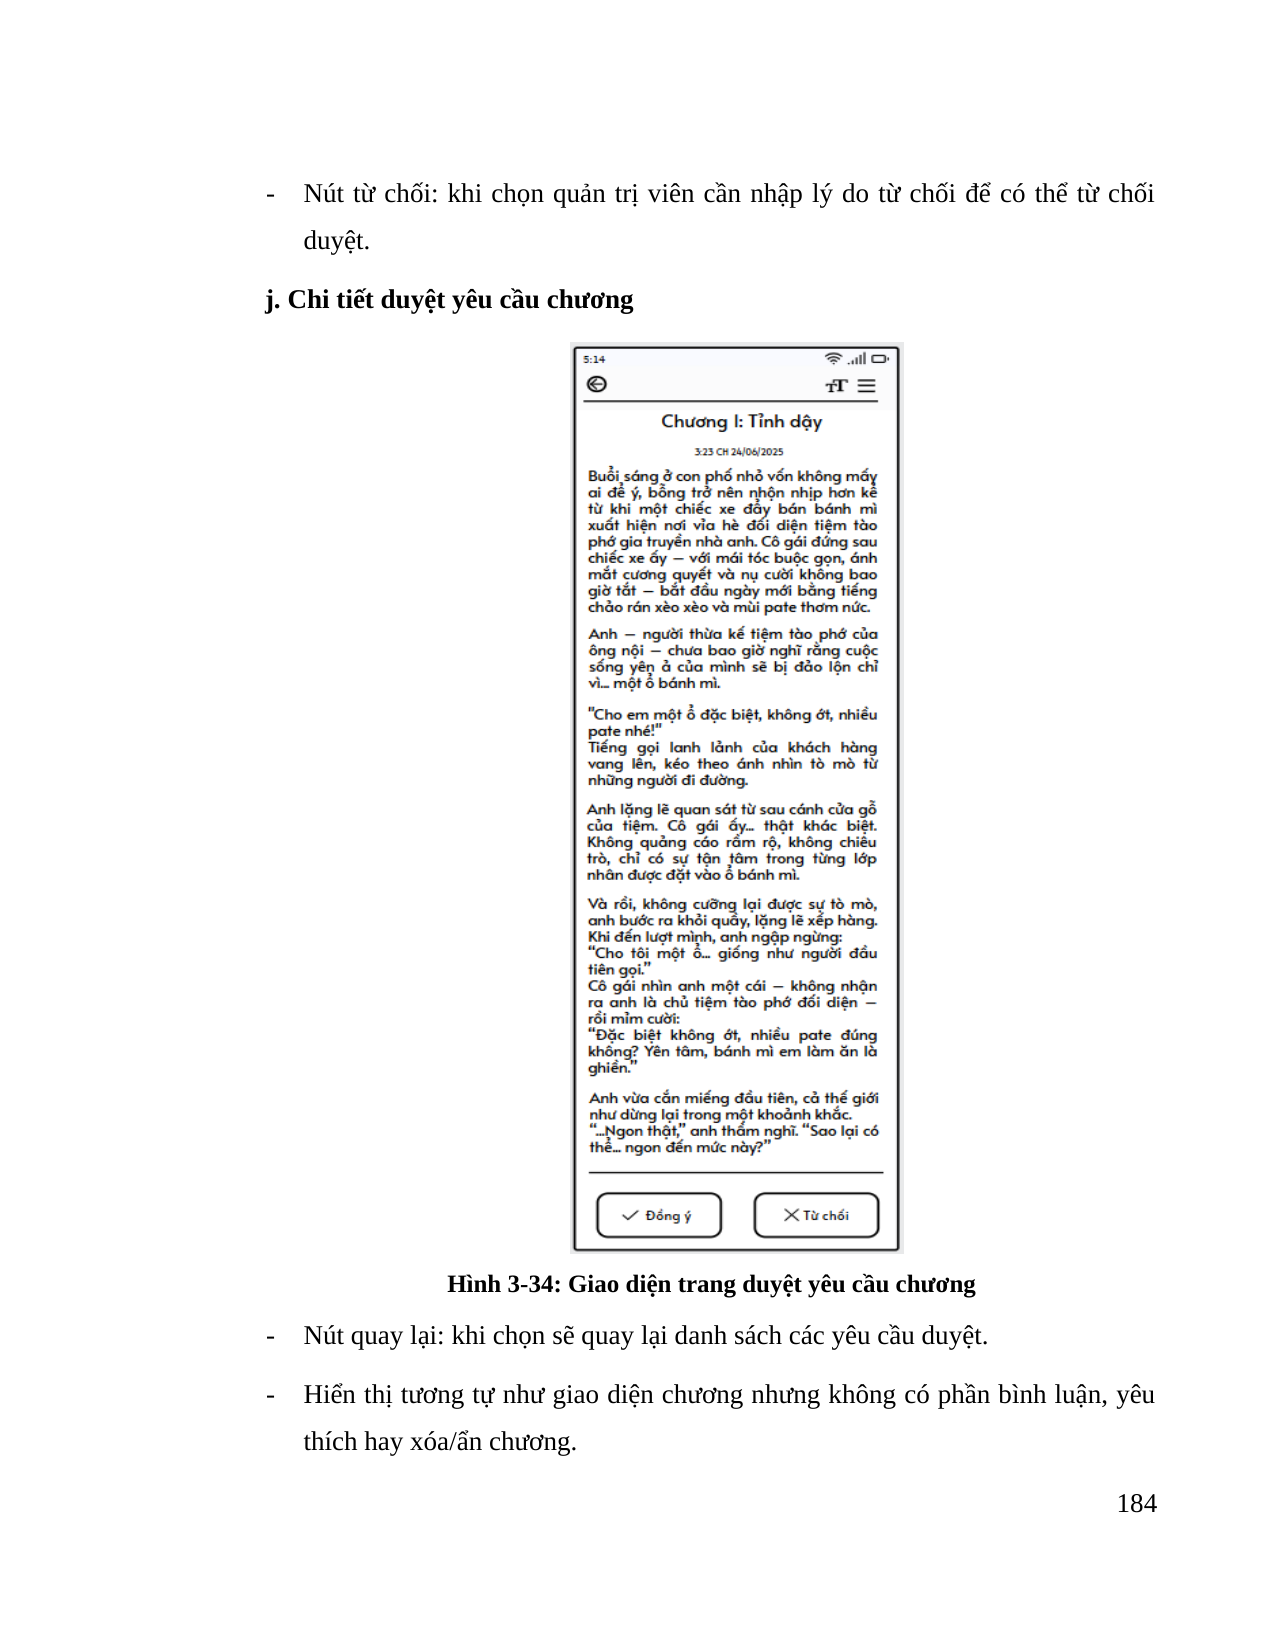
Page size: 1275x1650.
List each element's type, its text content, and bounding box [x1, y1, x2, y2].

list Nút từ chối: khi chọn quản trị viên cần nhập lý do từ chối để có thể từ chối duyệt. [266, 177, 1157, 255]
list Chi tiết duyệt yêu cầu chương [265, 283, 1157, 314]
list Hiển thị tương tự như giao diện chương nhưng không có phần bình luận, yêu thích hay xóa/ẩn chương. [266, 1378, 1157, 1456]
list Nút quay lại: khi chọn sẽ quay lại danh sách các yêu cầu duyệt. [266, 1319, 1157, 1350]
picture [570, 342, 904, 1254]
